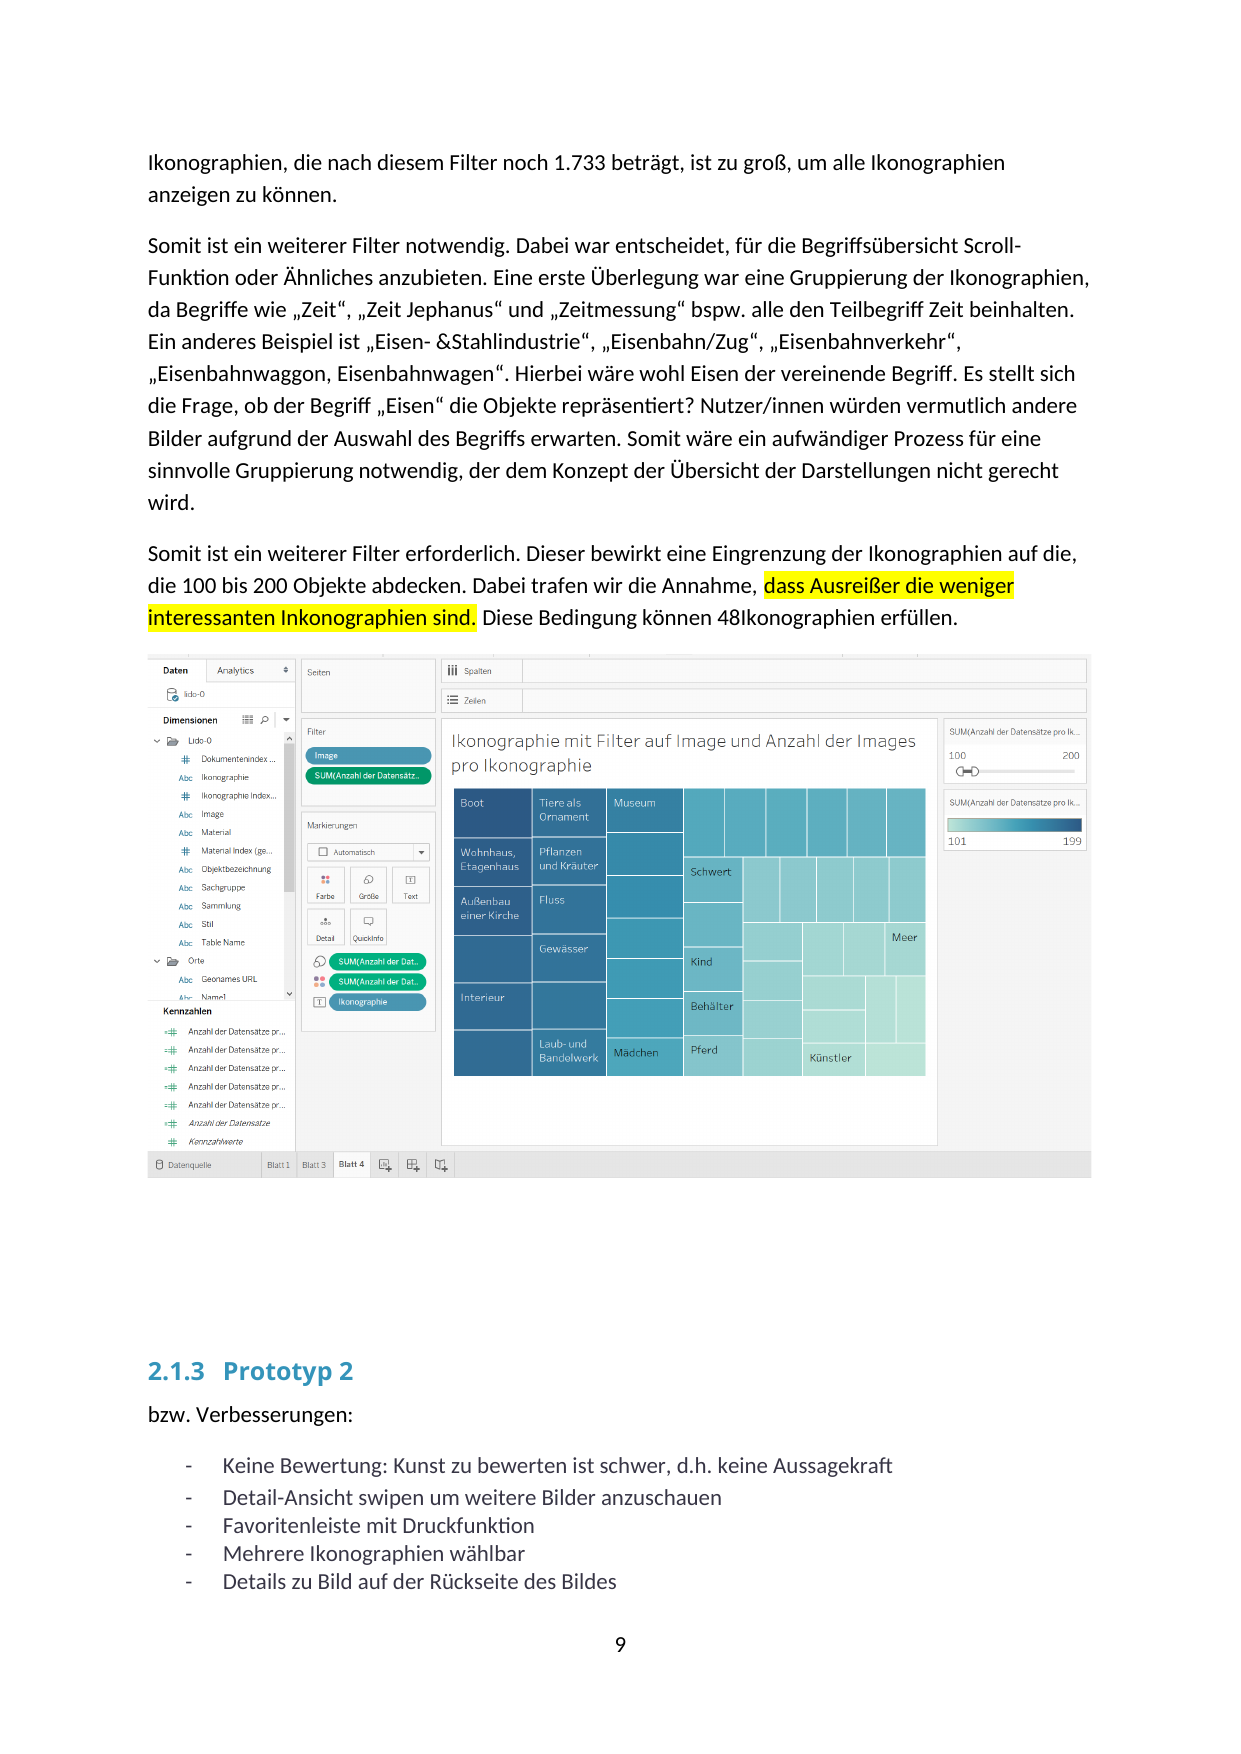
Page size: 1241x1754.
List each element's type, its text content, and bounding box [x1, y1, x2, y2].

list Favoritenleiste mit Druckfunktion [185, 1511, 1093, 1539]
list Detail-Ansicht swipen um weitere Bilder anzuschauen [185, 1483, 1093, 1511]
picture [147, 654, 1092, 1178]
text bzw. Verbesserungen: [148, 1400, 1093, 1428]
text Somit ist ein weiterer Filter notwendig. Dabei war entscheidet, für die Begriffsübersicht Scroll-Funktion oder Ähnliches anzubieten. Eine erste Überlegung war eine Gruppierung der Ikonographien, da Begriffe wie „Zeit“, „Zeit Jephanus“ und „Zeitmessung“ bspw. alle den Teilbegriff Zeit beinhalten. Ein anderes Beispiel ist „Eisen- &Stahlindustrie“, „Eisenbahn/Zug“, „Eisenbahnverkehr“, „Eisenbahnwaggon, Eisenbahnwagen“. Hierbei wäre wohl Eisen der vereinende Begriff. Es stellt sich die Frage, ob der Begriff „Eisen“ die Objekte repräsentiert? Nutzer/innen würden vermutlich andere Bilder aufgrund der Auswahl des Begriffs erwarten. Somit wäre ein aufwändiger Prozess für eine sinnvolle Gruppierung notwendig, der dem Konzept der Übersicht der Darstellungen nicht gerecht wird. [148, 231, 1093, 516]
list Details zu Bild auf der Rückseite des Bildes [185, 1567, 1093, 1595]
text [148, 148, 1093, 208]
text Somit ist ein weiterer Filter erforderlich. Dieser bewirkt eine Eingrenzung der Ikonographien auf die, die 100 bis 200 Objekte abdecken. Dabei trafen wir die Annahme, dass Ausreißer die weniger interessanten Inkonographien sind. Diese Bedingung können 48Ikonographien erfüllen. [148, 539, 1093, 632]
subtitle Prototyp 2 [148, 1354, 1093, 1388]
list Keine Bewertung: Kunst zu bewerten ist schwer, d.h. keine Aussagekraft [185, 1451, 1093, 1479]
list Mehrere Ikonographien wählbar [185, 1539, 1093, 1567]
